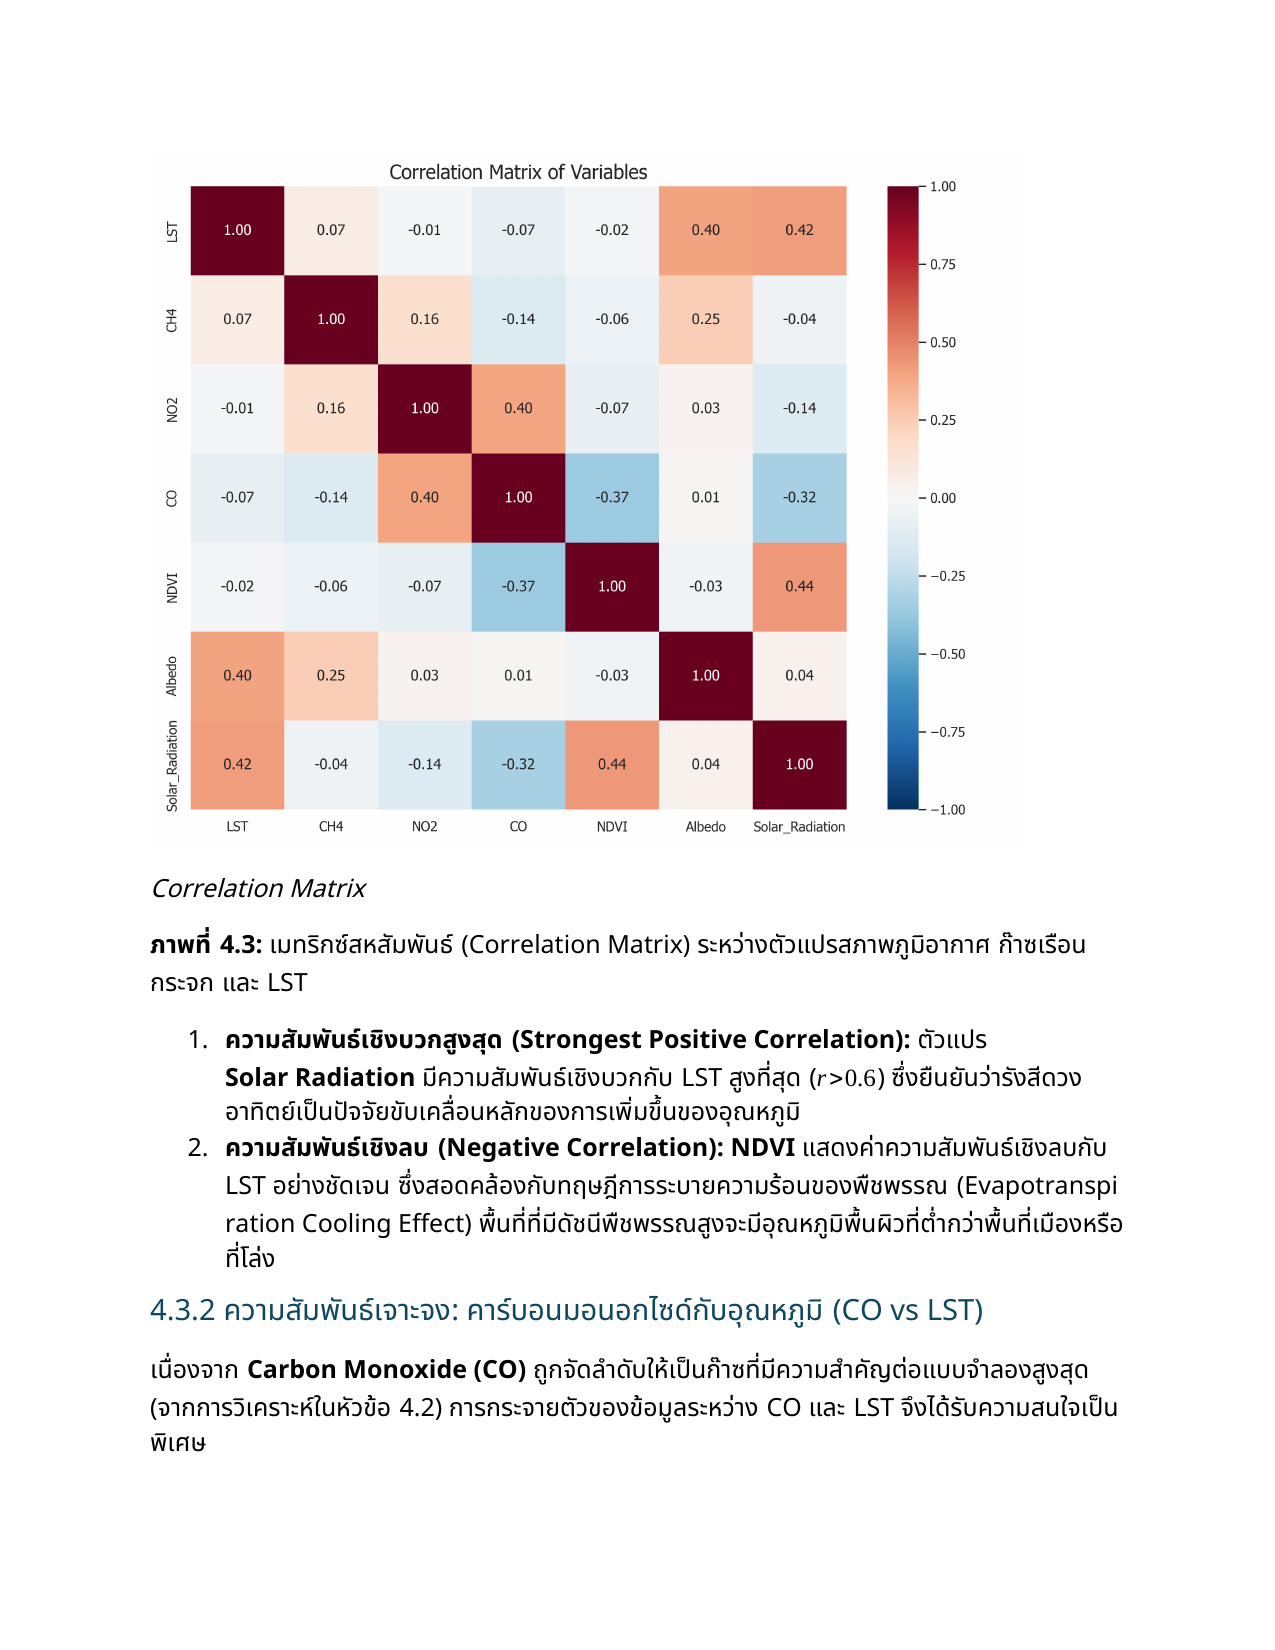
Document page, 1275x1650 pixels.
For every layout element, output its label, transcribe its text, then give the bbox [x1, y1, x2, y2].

list ความสัมพันธ์เชิงลบ (Negative Correlation): NDVI แสดงค่าความสัมพันธ์เชิงลบกับ LST อย่างชัดเจน ซึ่งสอดคล้องกับทฤษฎีการระบายความร้อนของพืชพรรณ (Evapotranspiration Cooling Effect) พื้นที่ที่มีดัชนีพืชพรรณสูงจะมีอุณหภูมิพื้นผิวที่ต่ำกว่าพื้นที่เมืองหรือที่โล่ง [187, 1130, 1125, 1273]
list ความสัมพันธ์เชิงบวกสูงสุด (Strongest Positive Correlation): ตัวแปร Solar Radiation มีความสัมพันธ์เชิงบวกกับ LST สูงที่สุด () ซึ่งยืนยันว่ารังสีดวงอาทิตย์เป็นปัจจัยขับเคลื่อนหลักของการเพิ่มขึ้นของอุณหภูมิ [187, 1022, 1125, 1127]
picture [150, 150, 1025, 850]
subtitle 4.3.2 ความสัมพันธ์เจาะจง: คาร์บอนมอนอกไซด์กับอุณหภูมิ (CO vs LST) [150, 1289, 1125, 1334]
text ภาพที่ 4.3: เมทริกซ์สหสัมพันธ์ (Correlation Matrix) ระหว่างตัวแปรสภาพภูมิอากาศ ก๊าซเรือนกระจก และ LST [150, 927, 1125, 1003]
text Correlation Matrix [150, 871, 1125, 909]
text เนื่องจาก Carbon Monoxide (CO) ถูกจัดลำดับให้เป็นก๊าซที่มีความสำคัญต่อแบบจำลองสูงสุด (จากการวิเคราะห์ในหัวข้อ 4.2) การกระจายตัวของข้อมูลระหว่าง CO และ LST จึงได้รับความสนใจเป็นพิเศษ [150, 1352, 1125, 1457]
